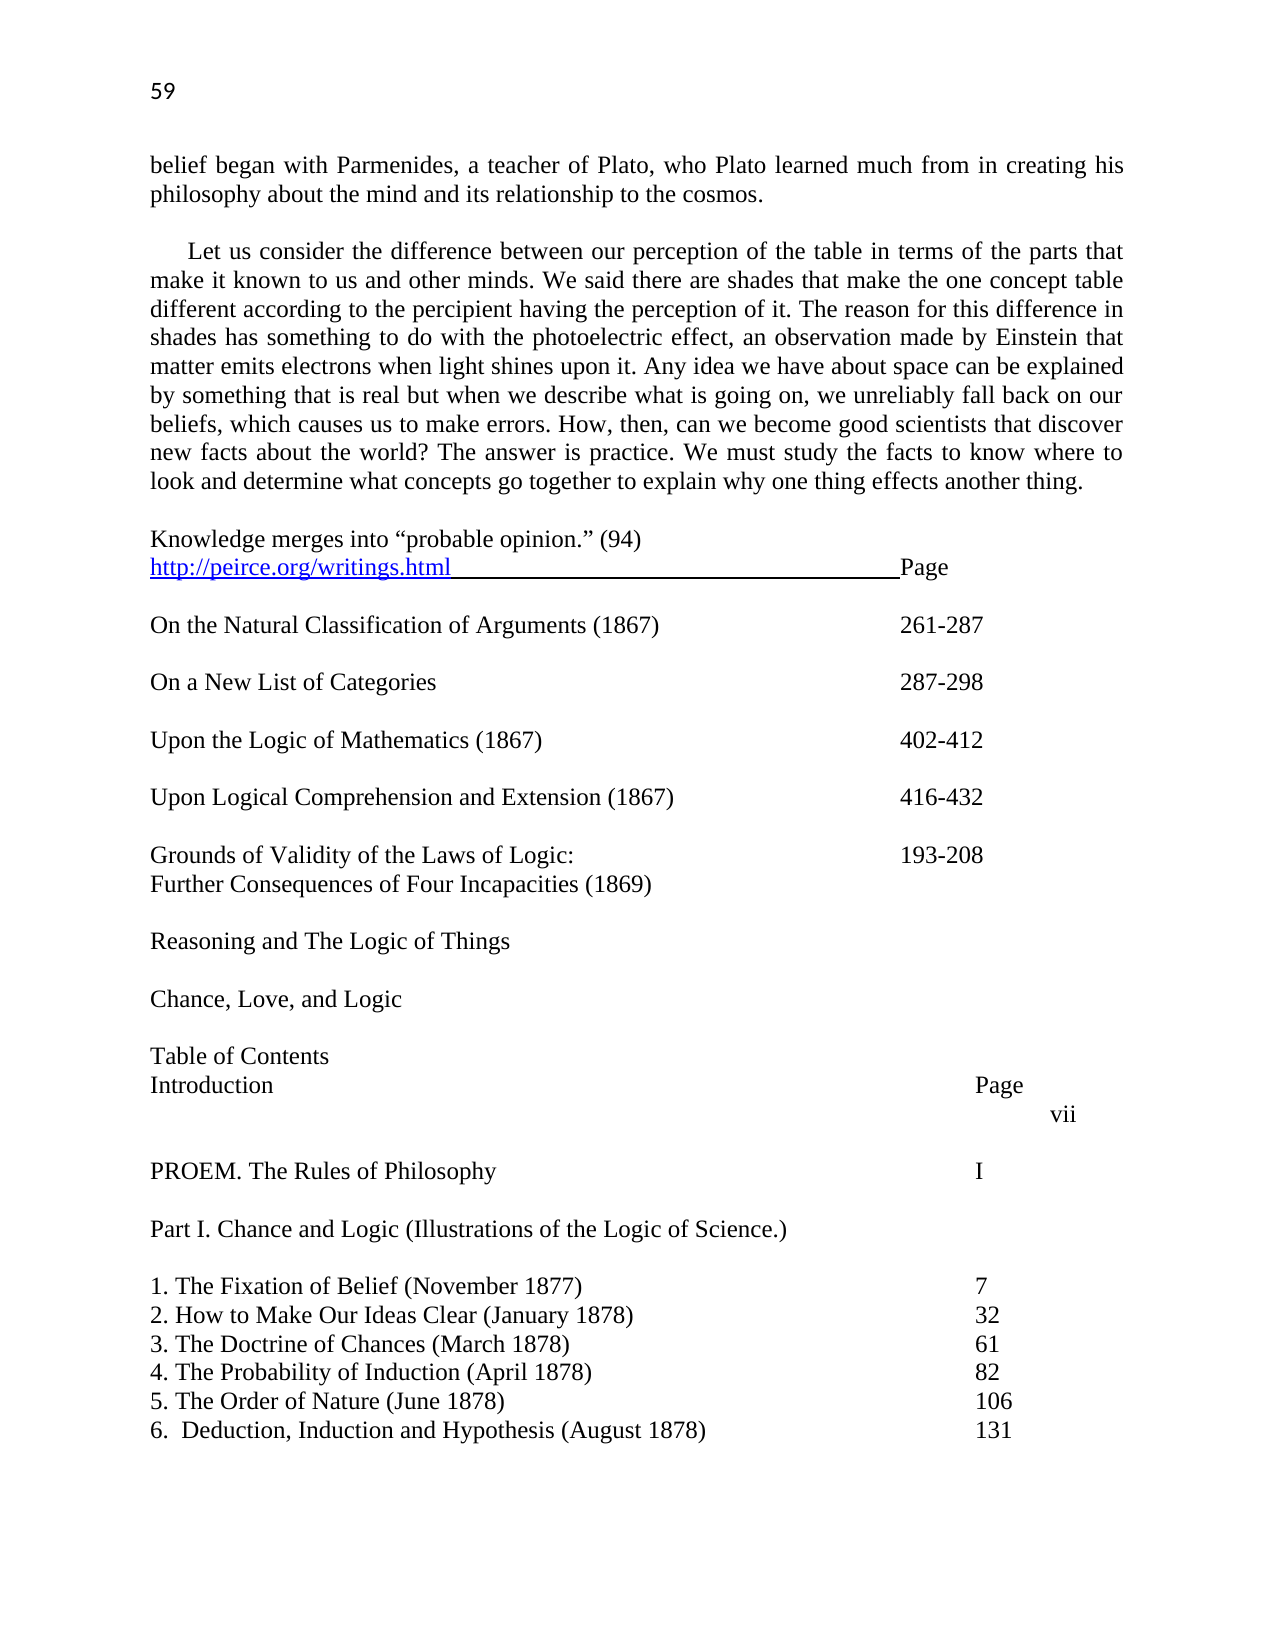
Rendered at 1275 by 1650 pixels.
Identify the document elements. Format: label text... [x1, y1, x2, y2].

text Chance, Love, and Logic [150, 984, 1125, 1012]
text Upon the Logic of Mathematics (1867) 402-412 [150, 725, 1125, 754]
text Part I. Chance and Logic (Illustrations of the Logic of Science.) [150, 1214, 1125, 1242]
text Grounds of Validity of the Laws of Logic: 193-208 [150, 840, 1125, 869]
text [150, 150, 1125, 207]
text On a New List of Categories 287-298 [150, 667, 1125, 696]
text Introduction Page vii [150, 1070, 1125, 1127]
text 6. Deduction, Induction and Hypothesis (August 1878) 131 [150, 1415, 1125, 1444]
text 1. The Fixation of Belief (November 1877) 7 [150, 1271, 1125, 1300]
text 5. The Order of Nature (June 1878) 106 [150, 1386, 1125, 1415]
text Reasoning and The Logic of Things [150, 926, 1125, 955]
text Knowledge merges into “probable opinion.” (94) [150, 524, 1125, 552]
text 4. The Probability of Induction (April 1878) 82 [150, 1357, 1125, 1386]
text Table of Contents [150, 1041, 1125, 1070]
text 3. The Doctrine of Chances (March 1878) 61 [150, 1329, 1125, 1357]
text http://peirce.org/writings.html Page [150, 552, 1125, 581]
text PROEM. The Rules of Philosophy I [150, 1156, 1125, 1185]
text On the Natural Classification of Arguments (1867) 261-287 [150, 610, 1125, 639]
text Further Consequences of Four Incapacities (1869) [150, 869, 1125, 897]
text 2. How to Make Our Ideas Clear (January 1878) 32 [150, 1300, 1125, 1329]
text Let us consider the difference between our perception of the table in terms of the parts that make it known to us and other minds. We said there are shades that make the one concept table different according to the percipient having the perception of it. The reason for this difference in shades has something to do with the photoelectric effect, an observation made by Einstein that matter emits electrons when light shines upon it. Any idea we have about space can be explained by something that is real but when we describe what is going on, we unreliably fall back on our beliefs, which causes us to make errors. How, then, can we become good scientists that discover new facts about the world? The answer is practice. We must study the facts to know where to look and determine what concepts go together to explain why one thing effects another thing. [150, 236, 1125, 495]
text Upon Logical Comprehension and Extension (1867) 416-432 [150, 782, 1125, 811]
